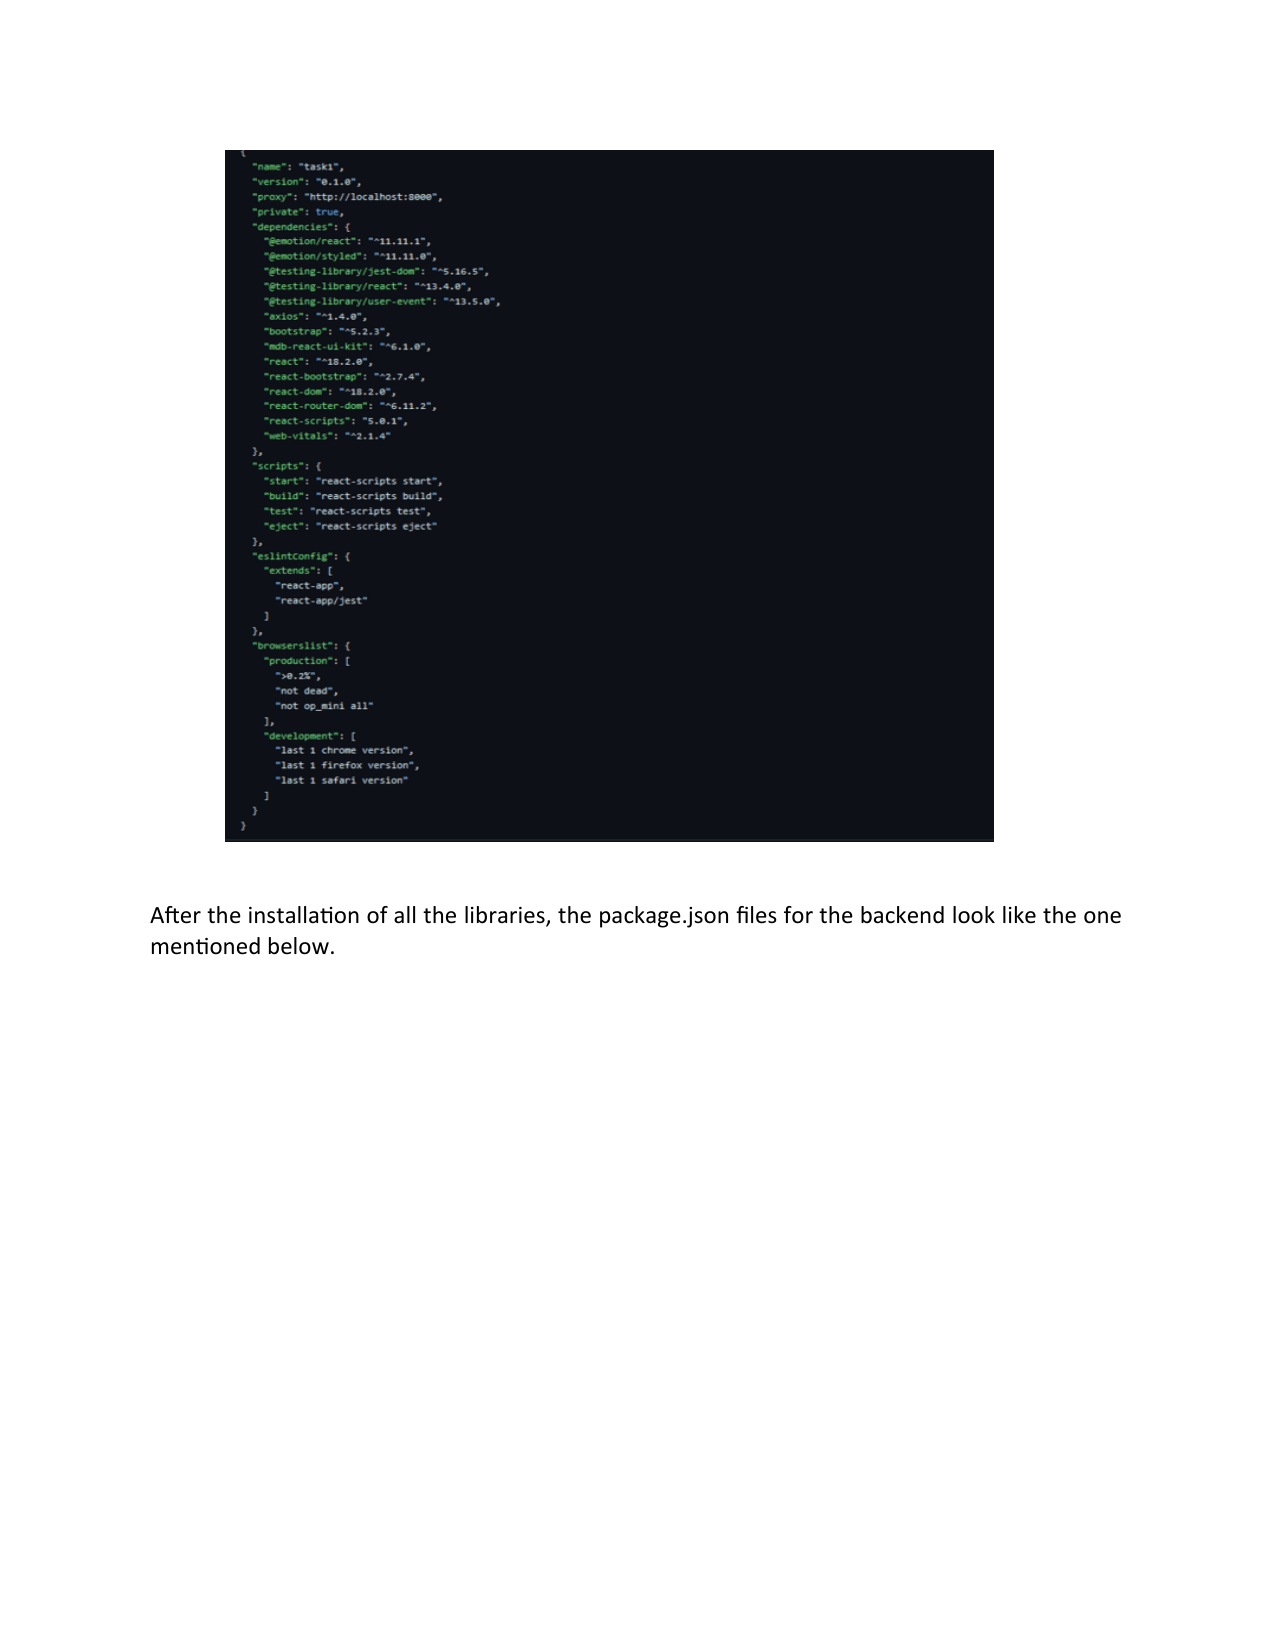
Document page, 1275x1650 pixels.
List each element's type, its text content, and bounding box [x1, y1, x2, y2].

text After the installation of all the libraries, the package.json files for the backend look like the one mentioned below. [150, 900, 1125, 961]
picture [225, 150, 994, 842]
